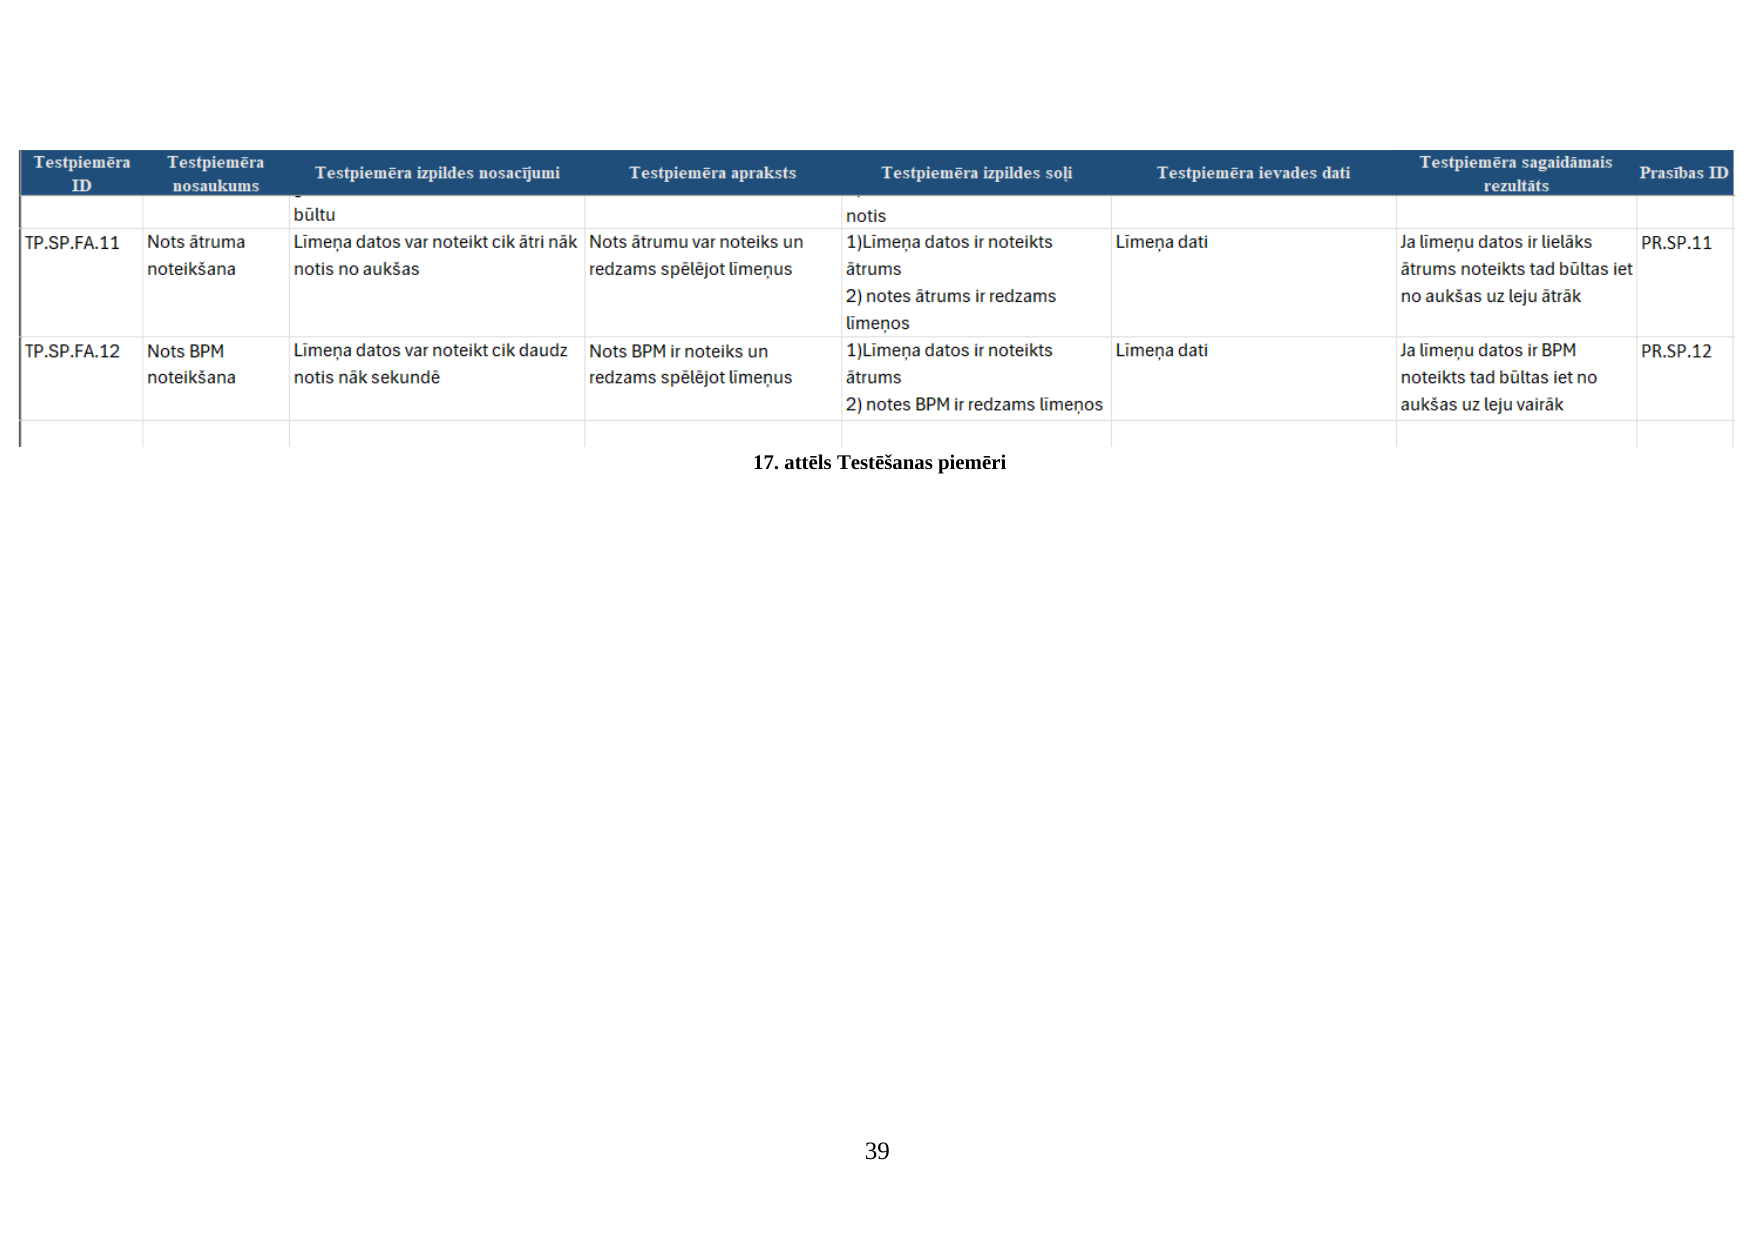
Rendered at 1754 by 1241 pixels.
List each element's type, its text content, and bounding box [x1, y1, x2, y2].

picture [18, 150, 1736, 447]
text 17. attēls Testēšanas piemēri [150, 447, 1604, 474]
